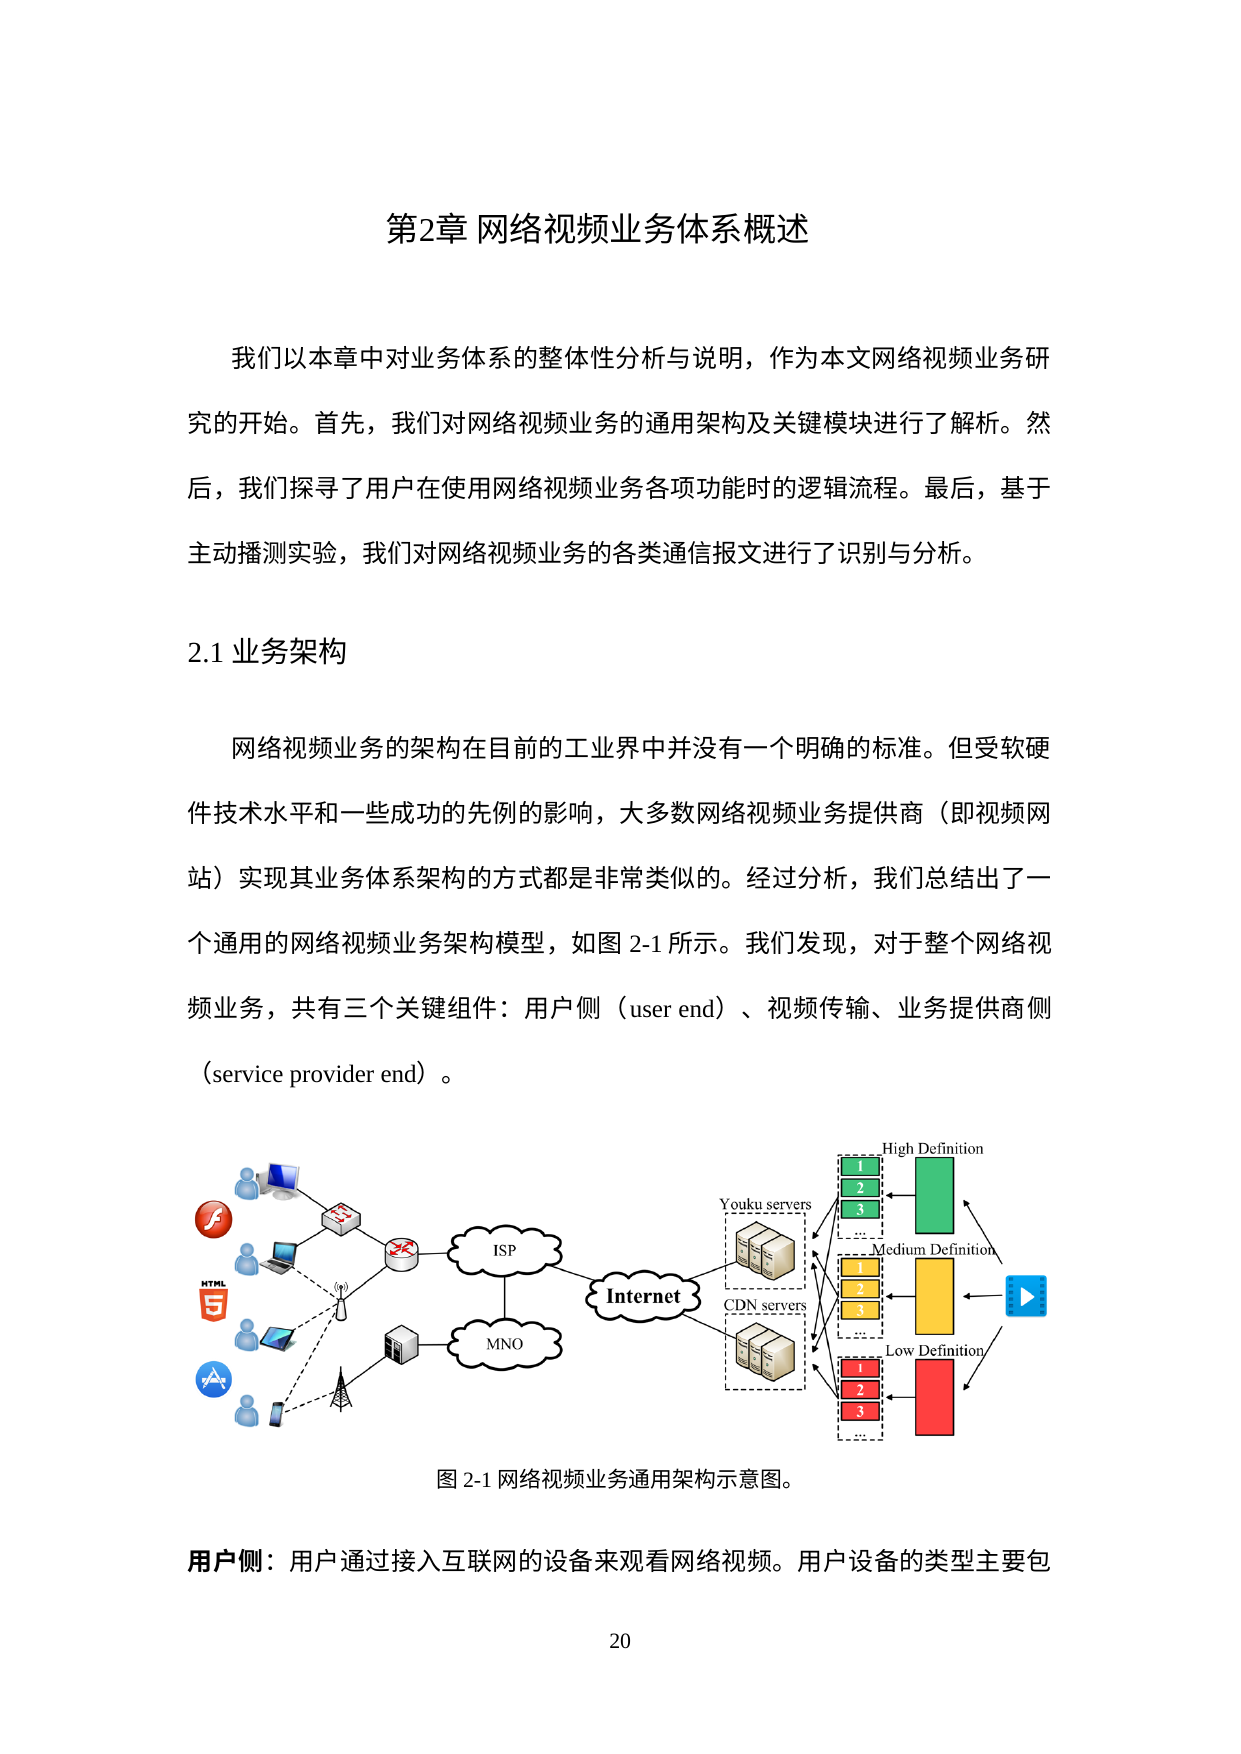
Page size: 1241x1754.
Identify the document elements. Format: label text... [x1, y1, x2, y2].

text 业务架构 [187, 617, 1053, 682]
text 图2-1 网络视频业务通用架构示意图。 [187, 1462, 1053, 1494]
picture [192, 1137, 1049, 1441]
text 网络视频业务的架构在目前的工业界中并没有一个明确的标准。但受软硬件技术水平和一些成功的先例的影响，大多数网络视频业务提供商（即视频网站）实现其业务体系架构的方式都是非常类似的。经过分析，我们总结出了一个通用的网络视频业务架构模型，如图2-1所示。我们发现，对于整个网络视频业务，共有三个关键组件：用户侧（user end）、视频传输、业务提供商侧（service provider end）。 [187, 714, 1053, 1104]
text 网络视频业务体系概述 [187, 194, 1053, 259]
text 我们以本章中对业务体系的整体性分析与说明，作为本文网络视频业务研究的开始。首先，我们对网络视频业务的通用架构及关键模块进行了解析。然后，我们探寻了用户在使用网络视频业务各项功能时的逻辑流程。最后，基于主动播测实验，我们对网络视频业务的各类通信报文进行了识别与分析。 [187, 324, 1053, 584]
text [187, 1527, 1053, 1592]
